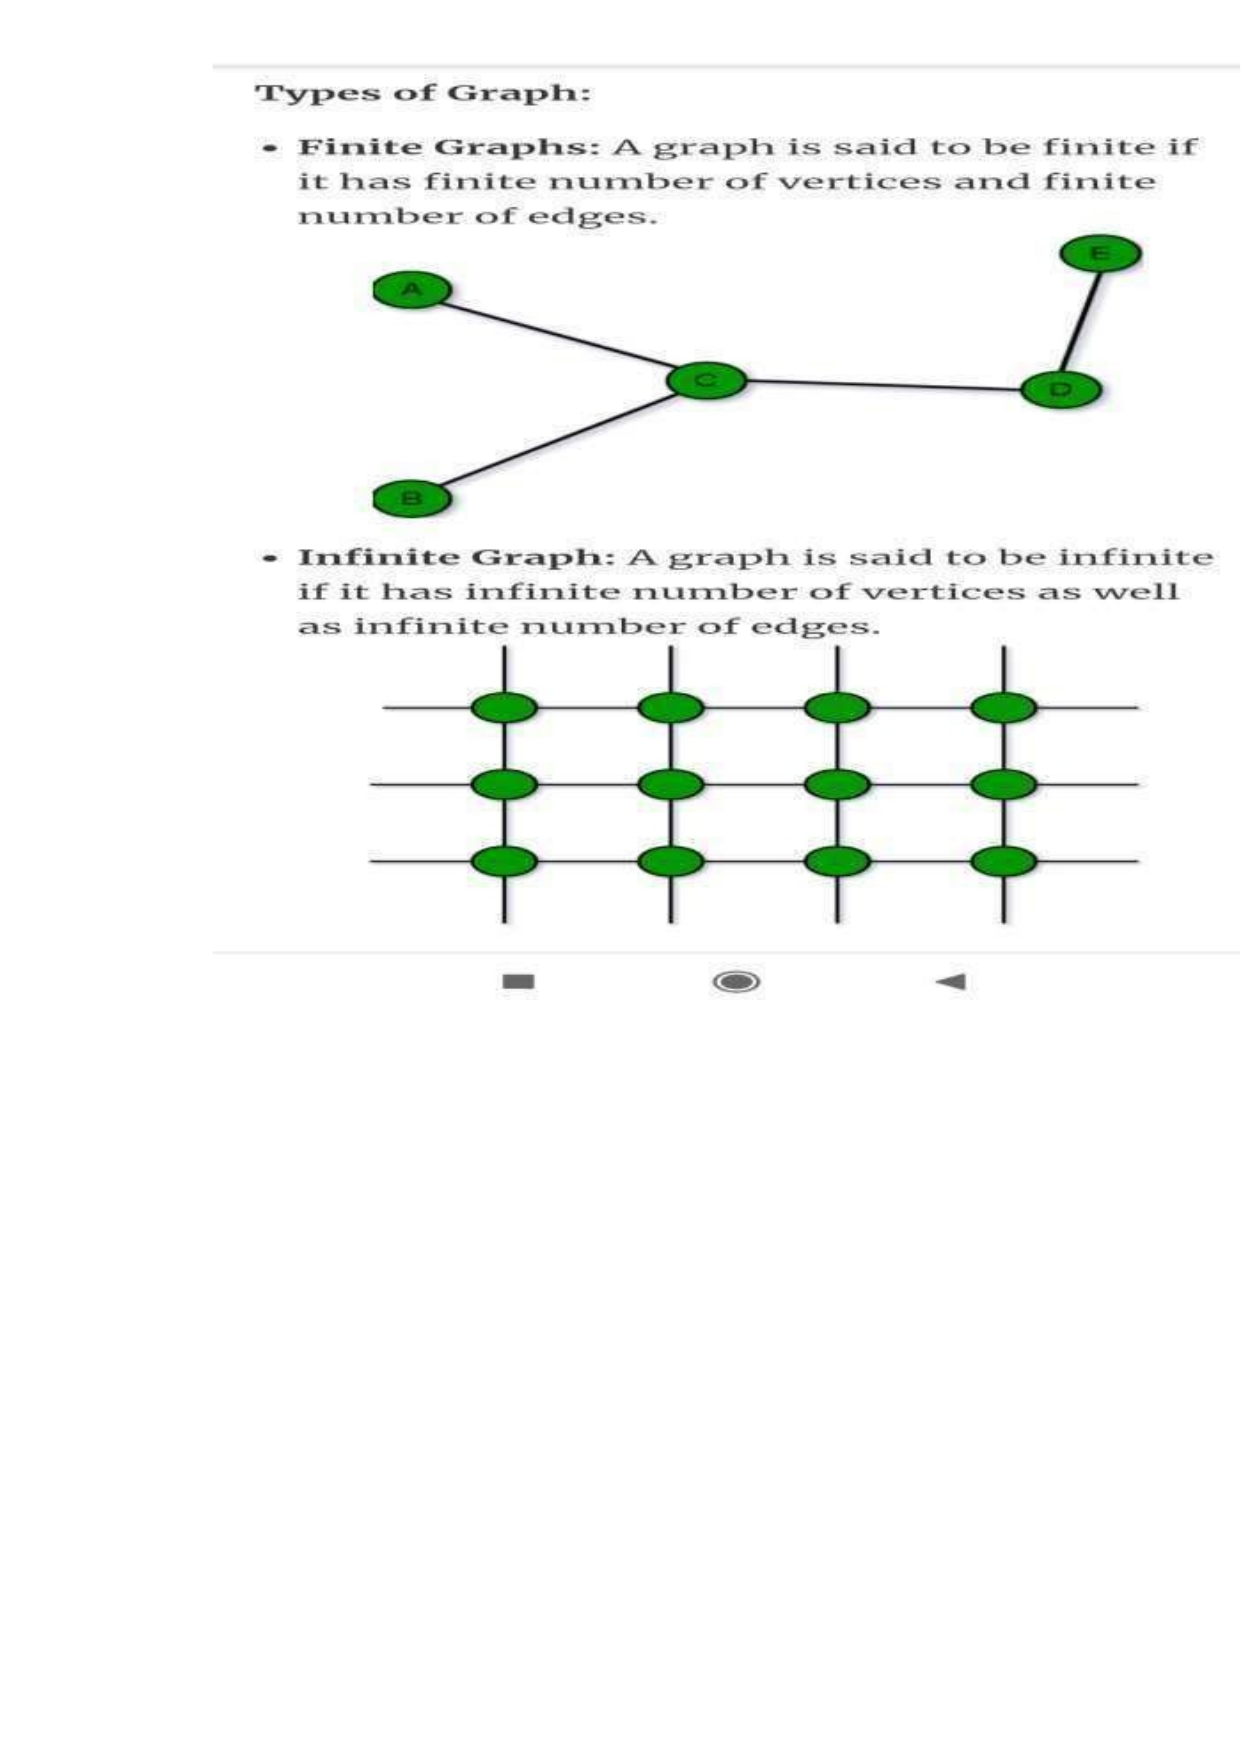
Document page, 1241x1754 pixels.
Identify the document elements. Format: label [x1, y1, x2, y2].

picture [212, 62, 1241, 1000]
